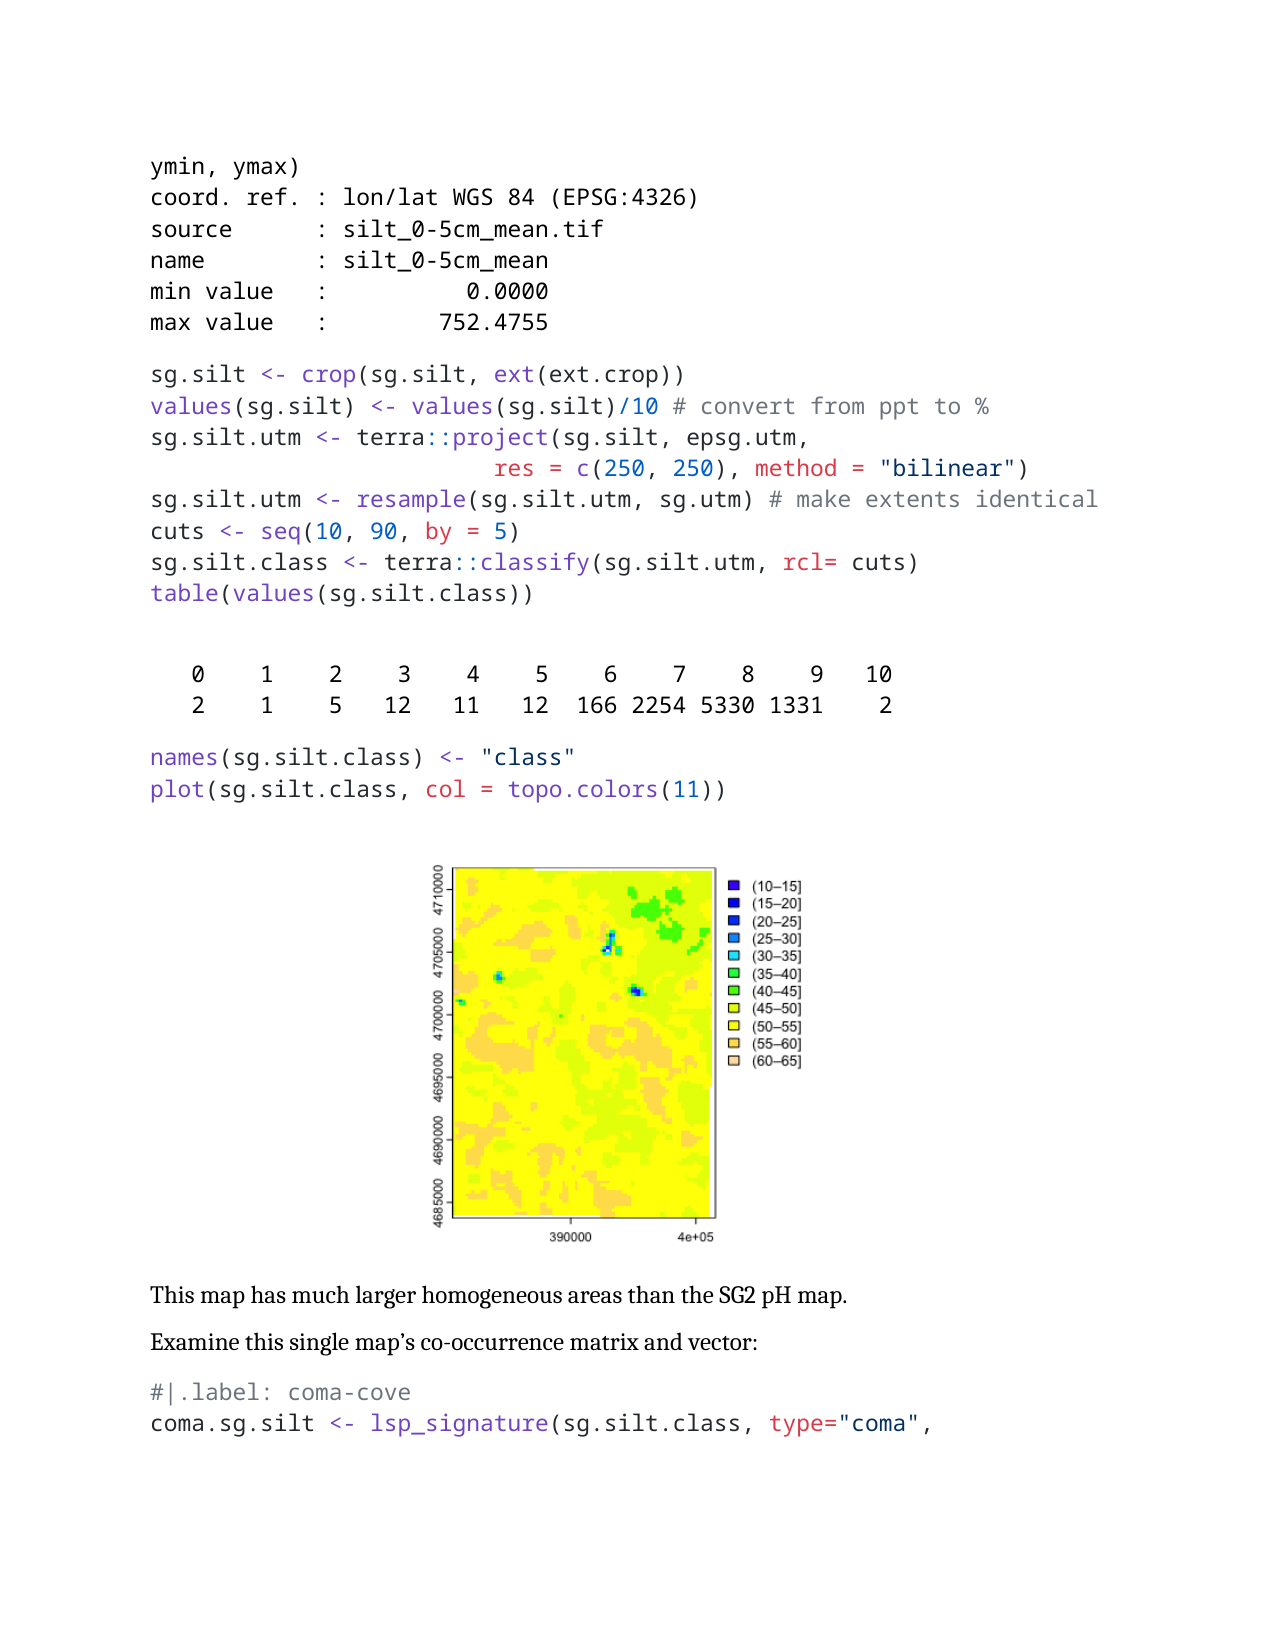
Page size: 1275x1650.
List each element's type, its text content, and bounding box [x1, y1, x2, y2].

text names(sg.silt.class) <- "class" plot(sg.silt.class, col = topo.colors(11)) [150, 741, 1125, 804]
text Examine this single map’s co-occurrence matrix and vector: [150, 1328, 1125, 1357]
text 0 1 2 3 4 5 6 7 8 9 10 2 1 5 12 11 12 166 2254 5330 1331 2 [150, 629, 1125, 720]
text This map has much larger homogeneous areas than the SG2 pH map. [150, 1281, 1125, 1309]
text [150, 1376, 1125, 1438]
text sg.silt <- crop(sg.silt, ext(ext.crop)) values(sg.silt) <- values(sg.silt)/10 # convert from ppt to % sg.silt.utm <- terra::project(sg.silt, epsg.utm, res = c(250, 250), method = "bilinear") sg.silt.utm <- resample(sg.silt.utm, sg.utm) # make extents identical cuts <- seq(10, 90, by = 5) sg.silt.class <- terra::classify(sg.silt.utm, rcl= cuts) table(values(sg.silt.class)) [150, 358, 1125, 608]
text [150, 150, 1125, 337]
picture [168, 824, 1044, 1262]
